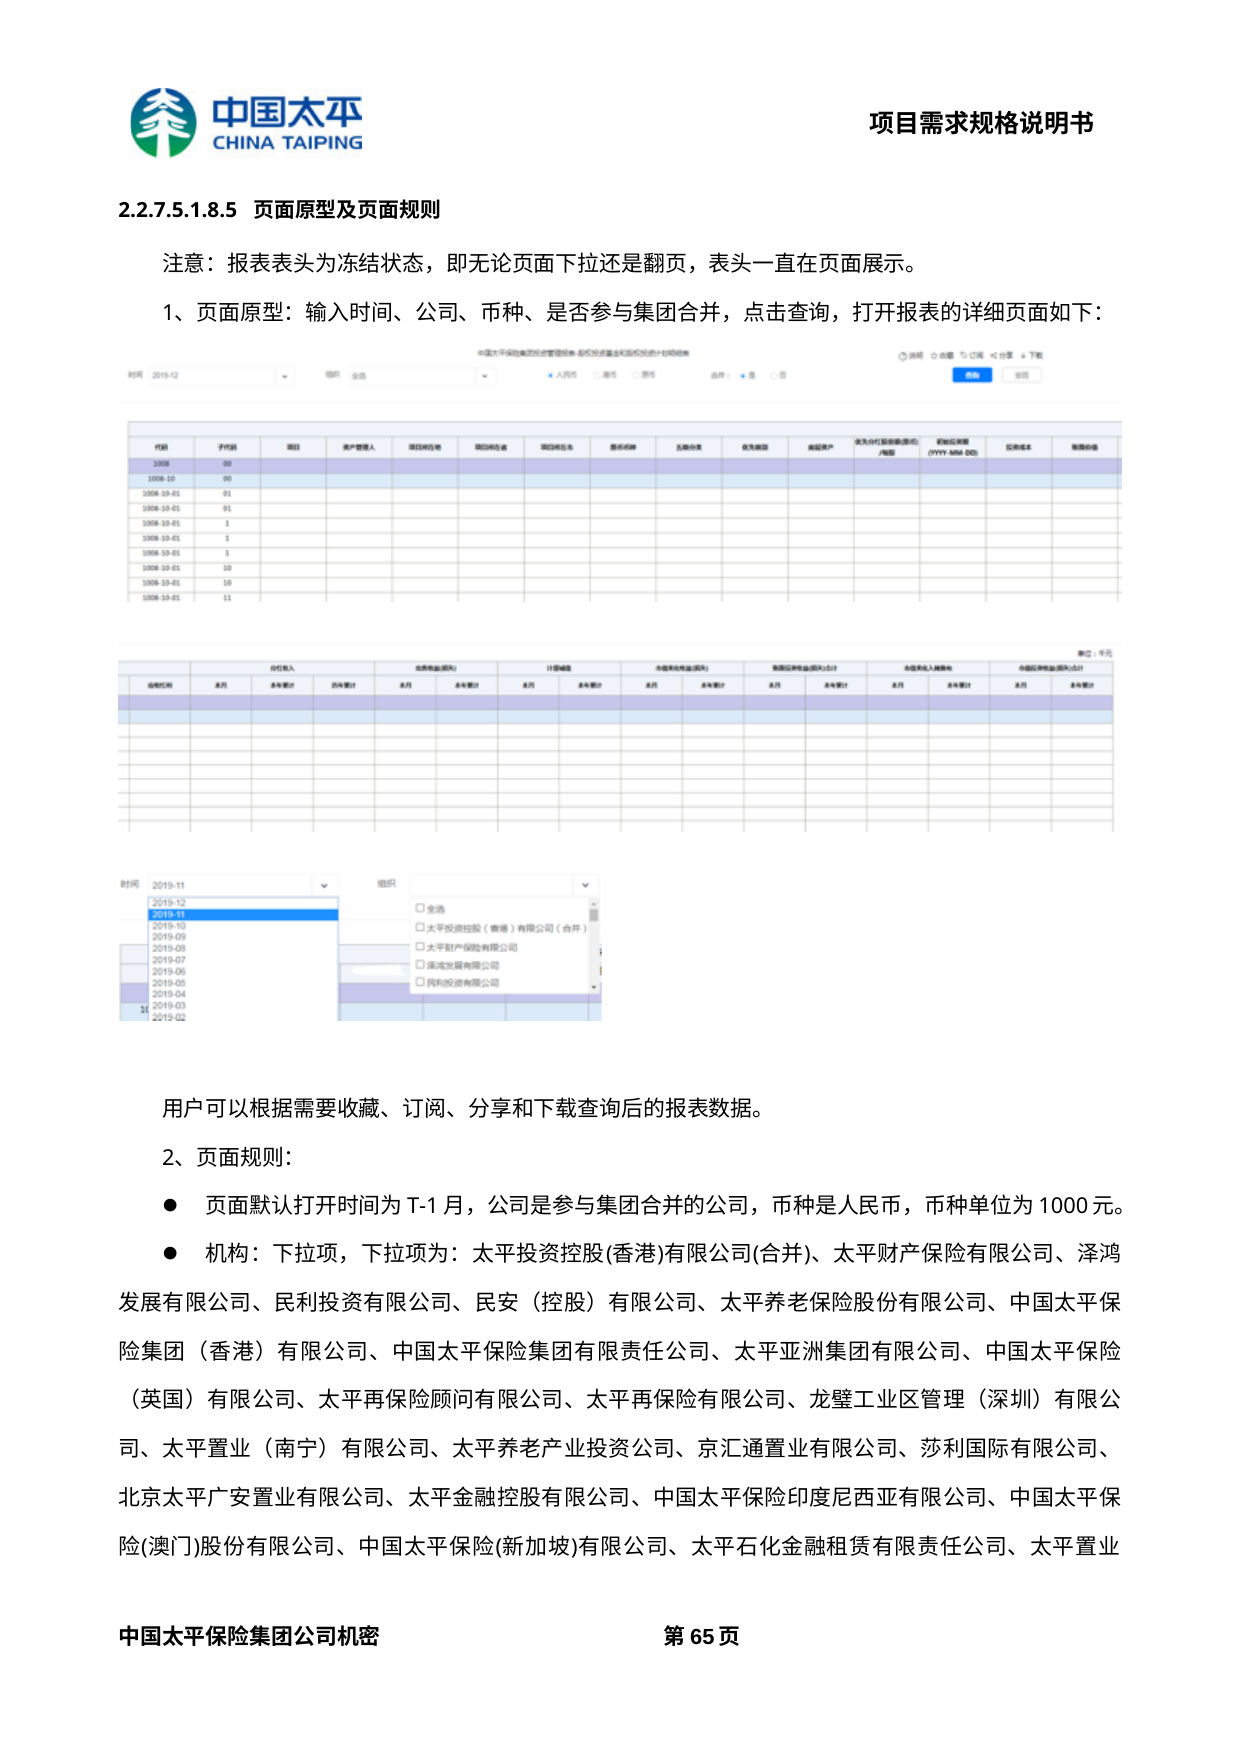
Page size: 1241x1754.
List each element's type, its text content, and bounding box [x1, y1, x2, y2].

text 用户可以根据需要收藏、订阅、分享和下载查询后的报表数据。 [118, 1091, 1122, 1123]
picture [118, 635, 1122, 832]
list 页面规则： [118, 1139, 1122, 1172]
subtitle 页面原型及页面规则 [118, 193, 1122, 225]
picture [130, 88, 362, 158]
list 页面原型：输入时间、公司、币种、是否参与集团合并，点击查询，打开报表的详细页面如下： [118, 294, 1122, 327]
picture [118, 343, 1122, 602]
text 注意：报表表头为冻结状态，即无论页面下拉还是翻页，表头一直在页面展示。 [118, 246, 1122, 278]
picture [118, 869, 602, 1021]
list 页面默认打开时间为T-1月，公司是参与集团合并的公司，币种是人民币，币种单位为1000元。 [118, 1187, 1122, 1220]
